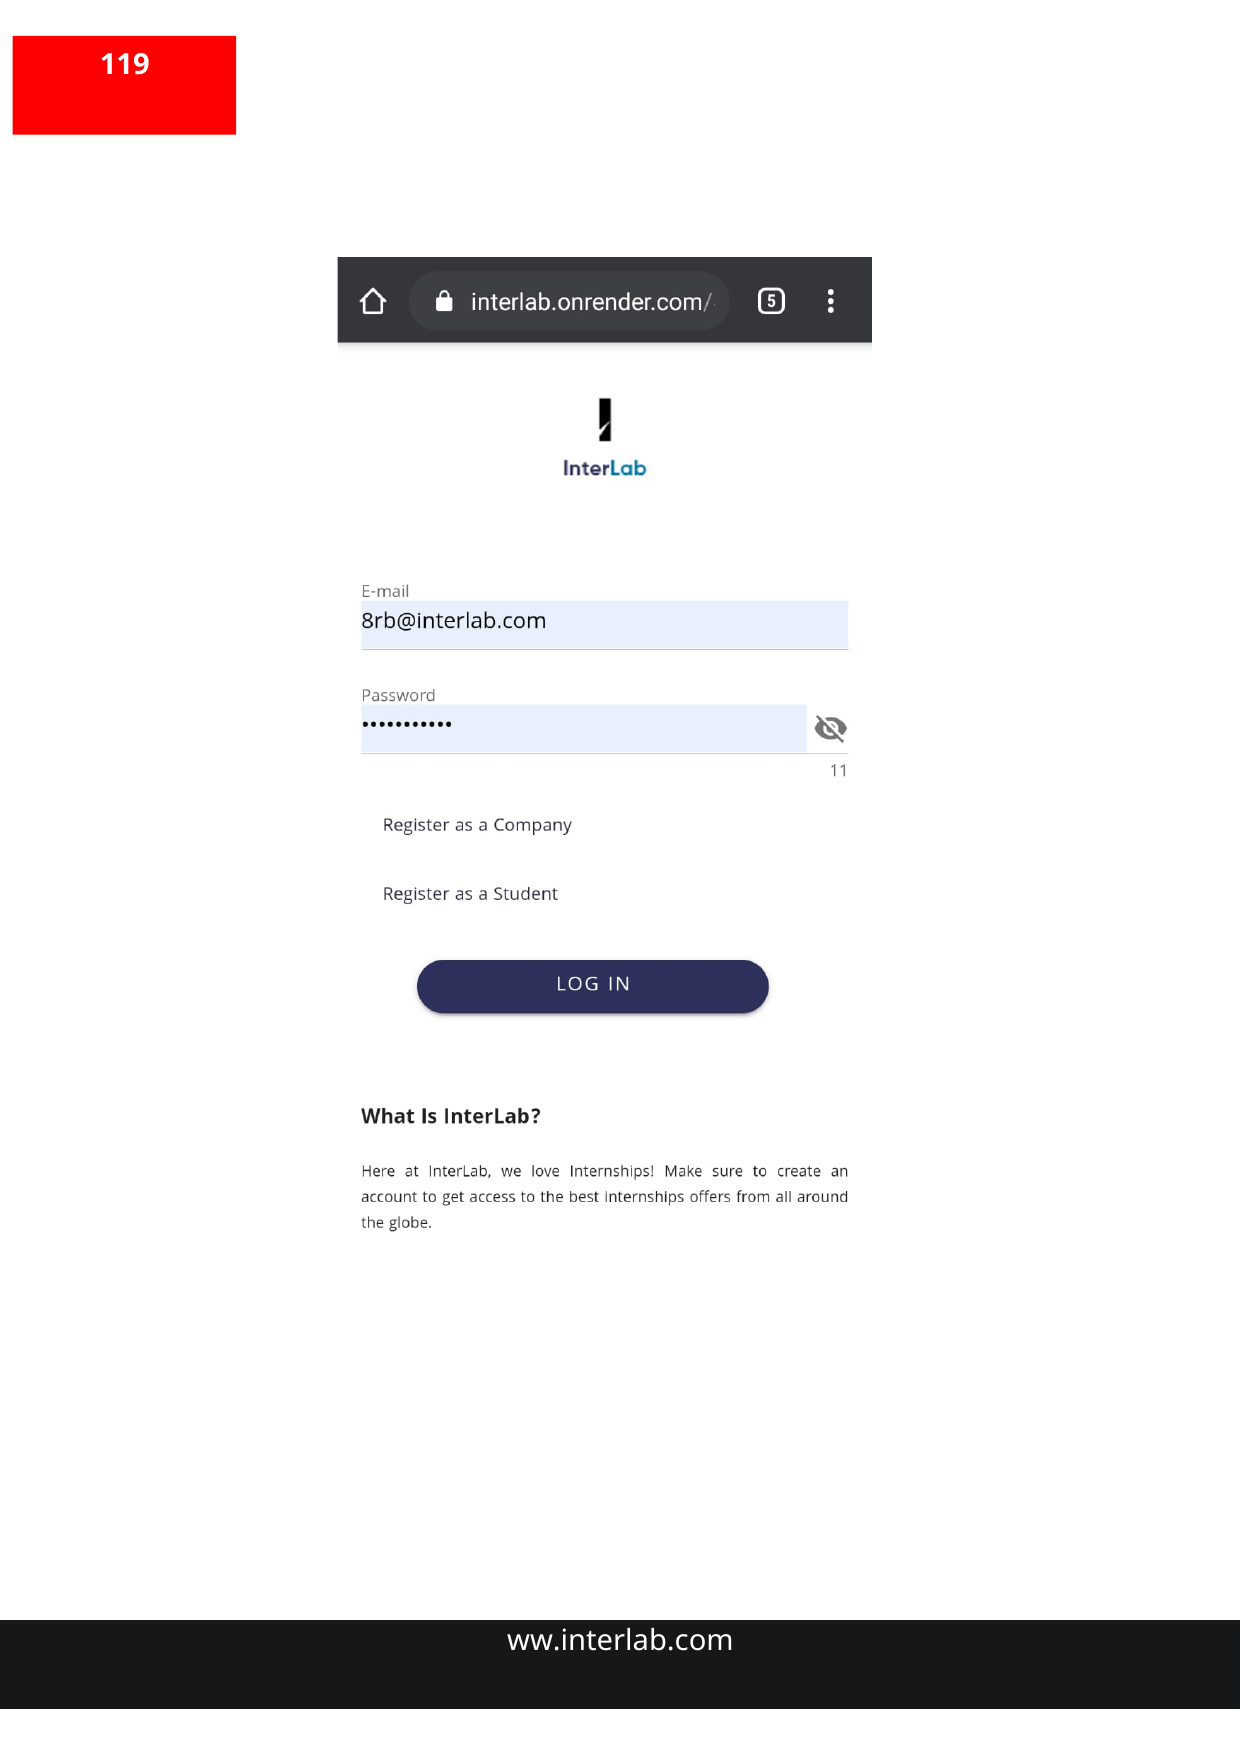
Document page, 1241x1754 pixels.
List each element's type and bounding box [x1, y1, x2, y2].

picture [337, 257, 872, 1261]
